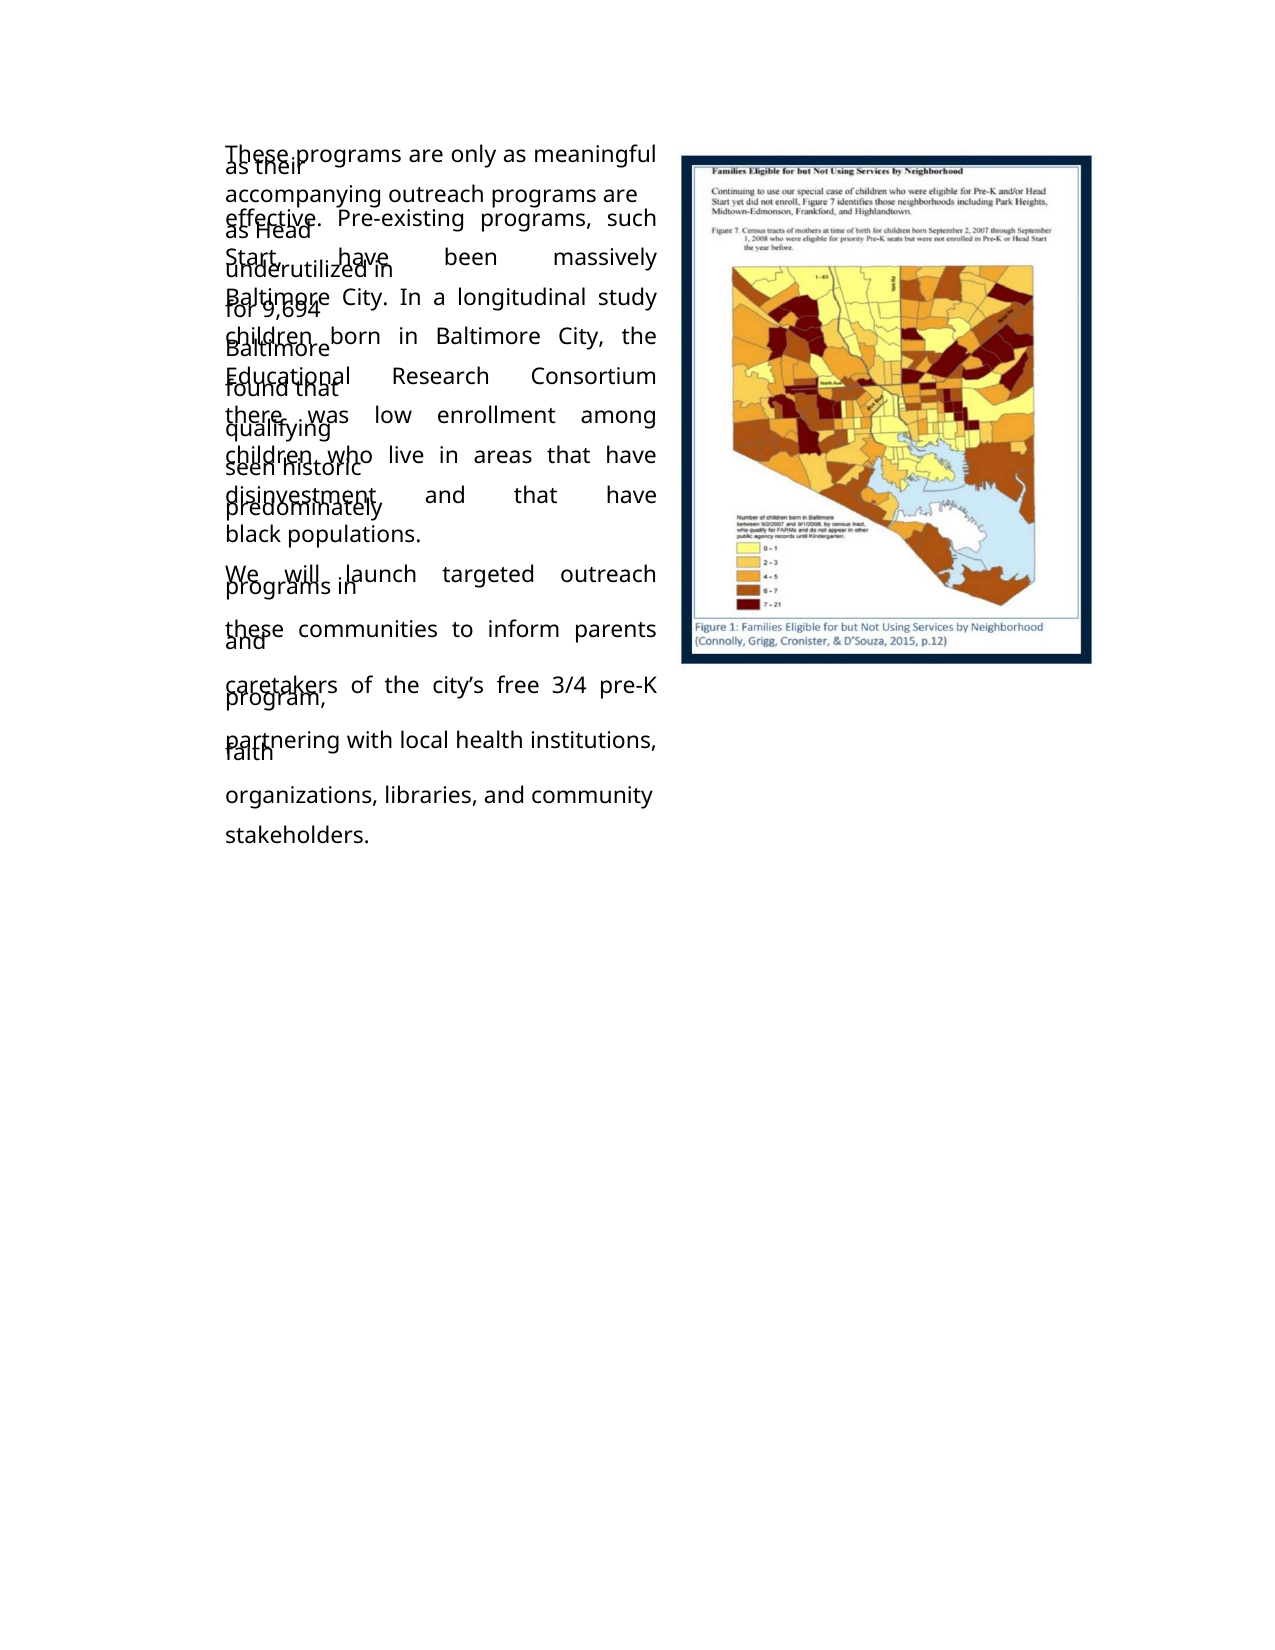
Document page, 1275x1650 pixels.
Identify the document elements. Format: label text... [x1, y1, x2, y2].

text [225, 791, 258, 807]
text effective. Pre-existing programs, such as Head [225, 213, 657, 245]
text caretakers of the city’s free 3/4 pre-K program, [225, 681, 657, 712]
text there was low enrollment among qualifying [225, 411, 657, 443]
text We will launch targeted outreach programs in [225, 570, 657, 601]
text stakeholders. [225, 831, 657, 846]
text Educational Research Consortium found that [225, 372, 657, 403]
picture [675, 150, 1098, 669]
text children born in Baltimore City, the Baltimore [225, 332, 657, 363]
text partnering with local health institutions, faith [225, 736, 657, 767]
text organizations, libraries, and community [259, 791, 646, 807]
text these communities to inform parents and [225, 625, 657, 656]
text Start, have been massively underutilized in [225, 253, 657, 284]
text black populations. [319, 530, 657, 546]
text Baltimore City. In a longitudinal study for 9,694 [225, 293, 657, 324]
text These programs are only as meaningful as their [225, 150, 657, 181]
text disinvestment and that have predominately [225, 491, 657, 522]
text children who live in areas that have seen historic [225, 451, 657, 482]
